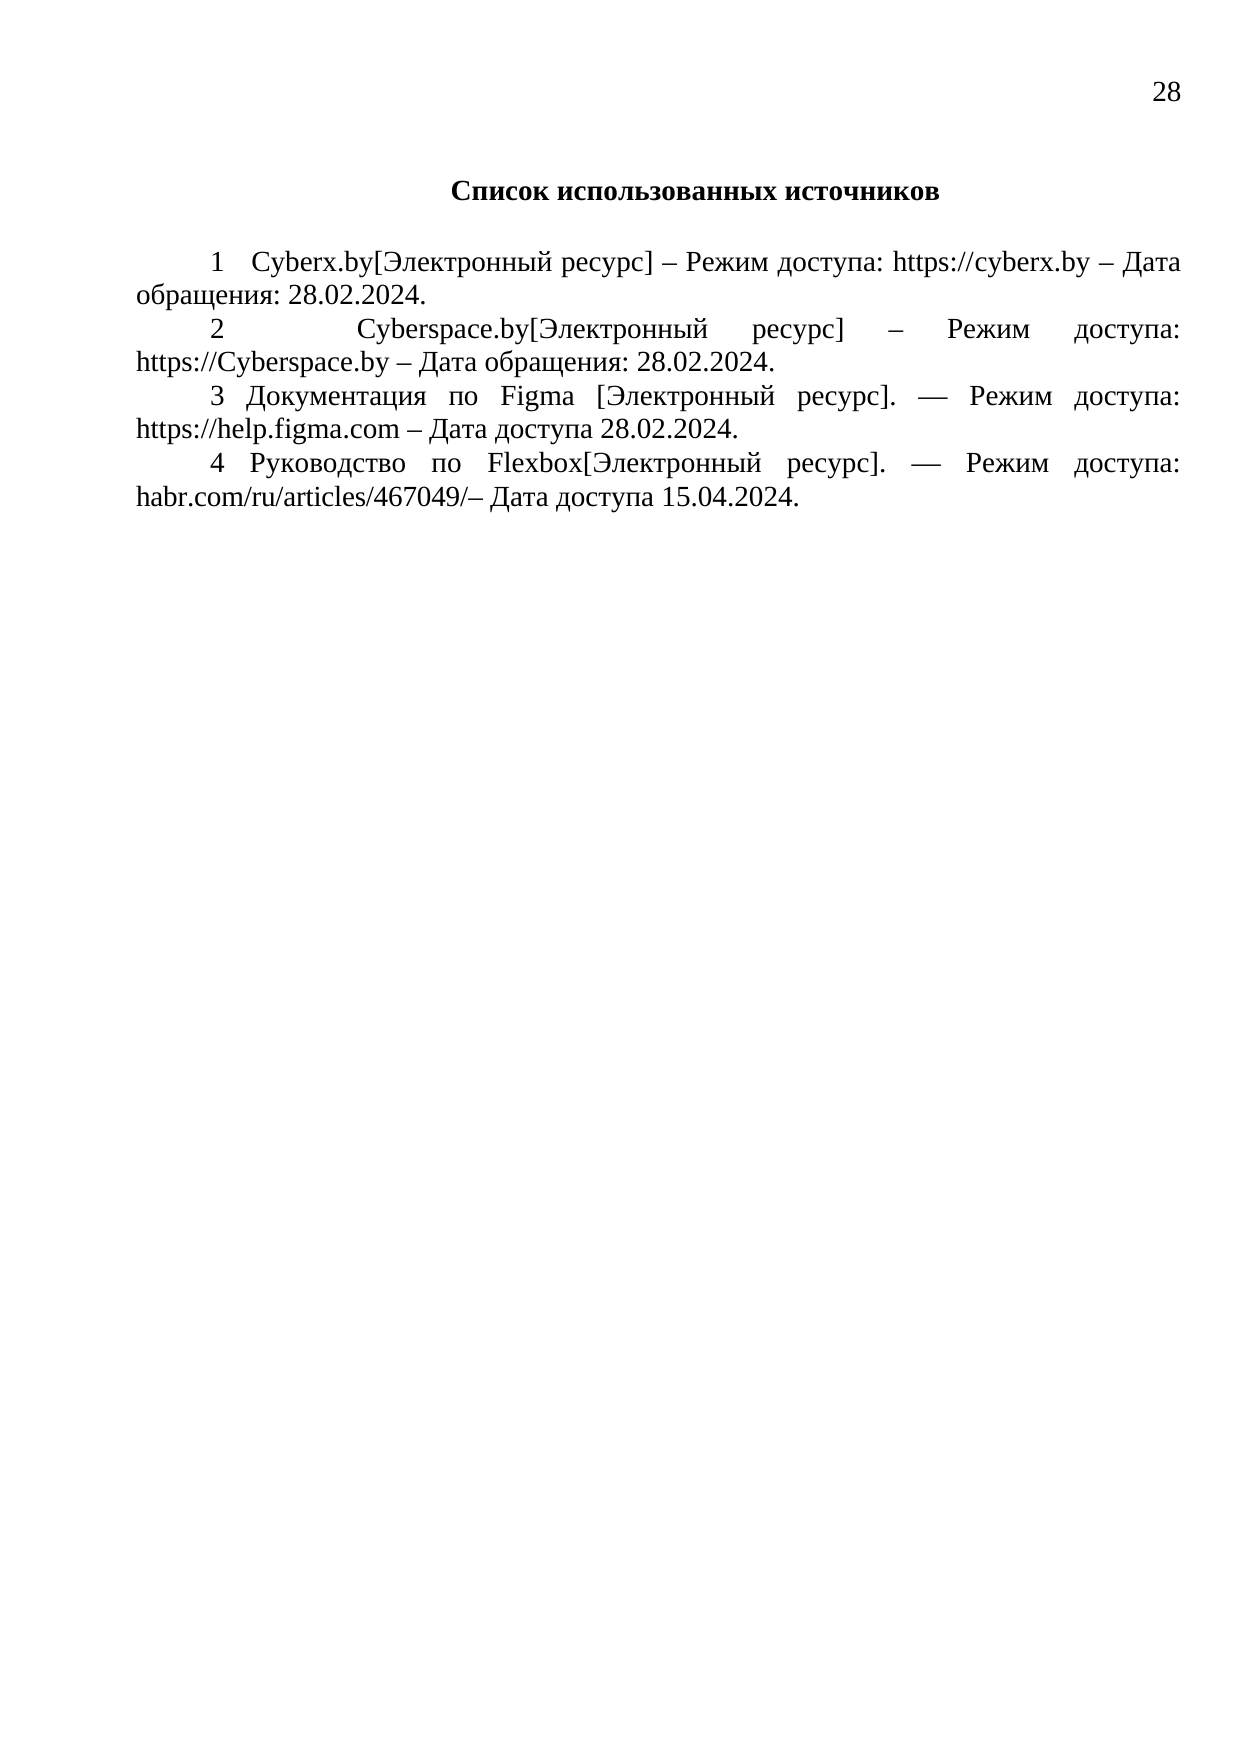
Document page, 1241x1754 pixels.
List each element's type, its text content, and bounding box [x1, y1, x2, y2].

text Список использованных источников [136, 173, 1181, 206]
text 4 Руководство по Flexbox[Электронный ресурс]. — Режим доступа: habr.com/ru/articles/467049/– Дата доступа 15.04.2024. [136, 445, 1181, 512]
text 1 Cyberx.by[Электронный ресурс] – Режим доступа: https://cyberx.by – Дата обращения: 28.02.2024. [136, 244, 1181, 311]
text 3 Документация по Figma [Электронный ресурс]. — Режим доступа: https://help.figma.com – Дата доступа 28.02.2024. [136, 378, 1181, 445]
text 2 Cyberspace.by[Электронный ресурс] – Режим доступа: https://Cyberspace.by – Дата обращения: 28.02.2024. [136, 311, 1181, 378]
